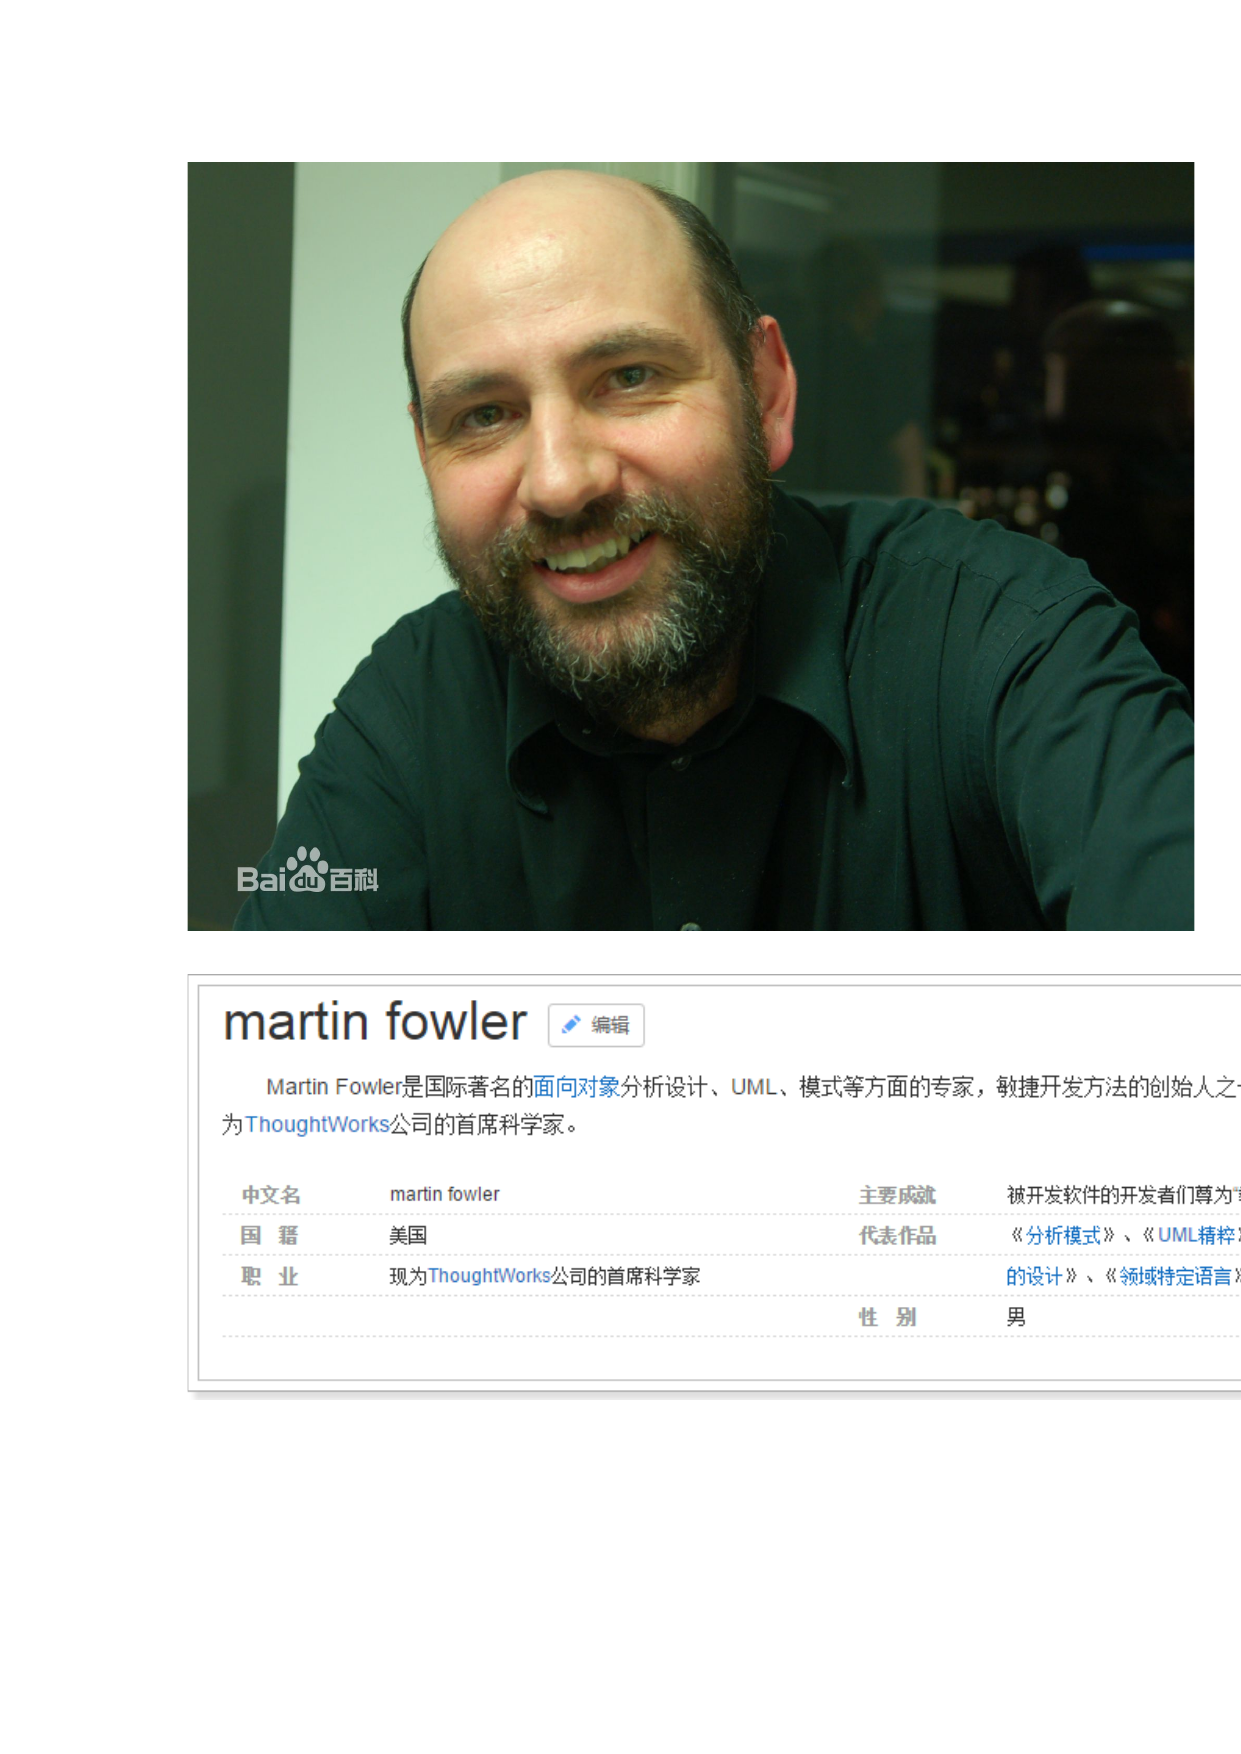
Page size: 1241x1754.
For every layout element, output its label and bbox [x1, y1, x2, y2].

picture [187, 162, 1195, 931]
picture [187, 974, 1241, 1400]
